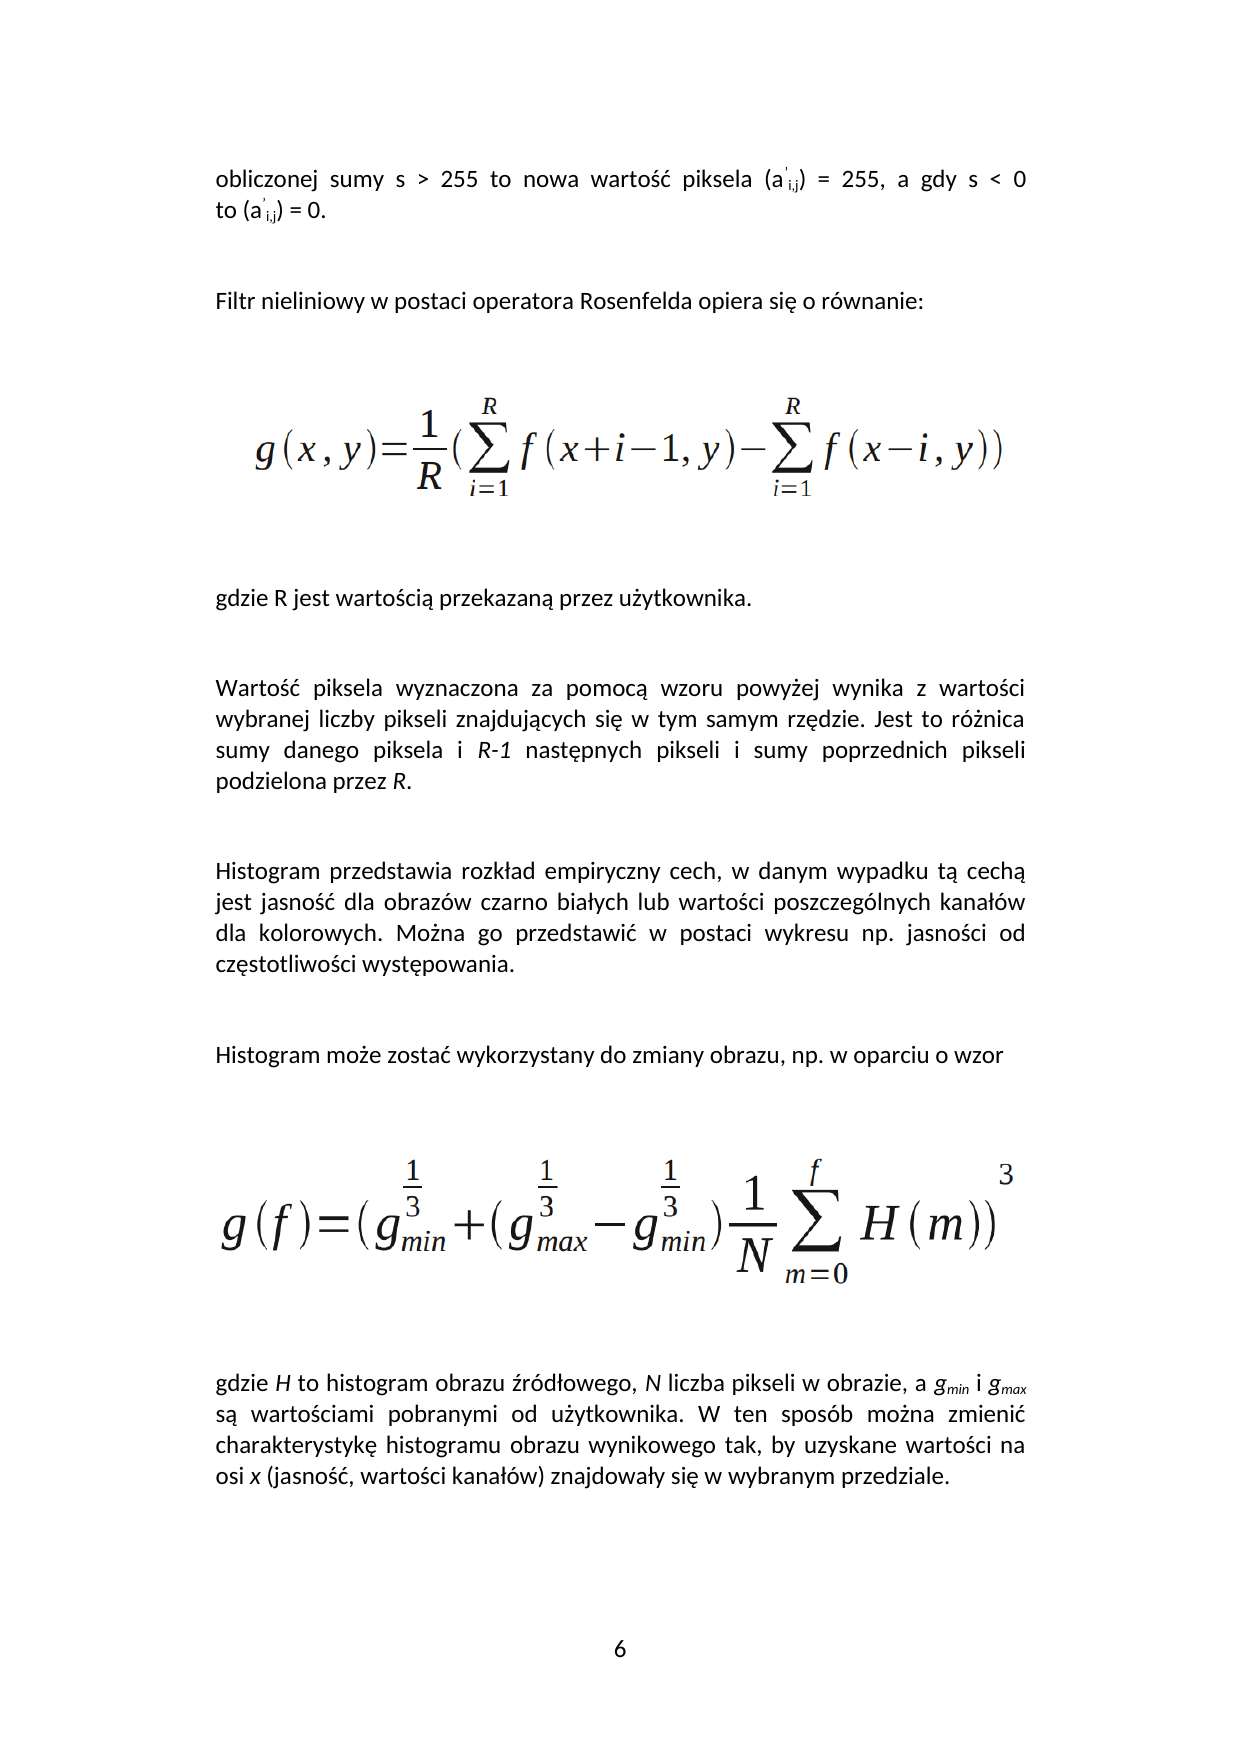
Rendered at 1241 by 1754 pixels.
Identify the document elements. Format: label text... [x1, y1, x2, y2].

text Wartość piksela wyznaczona za pomocą wzoru powyżej wynika z wartości wybranej liczby pikseli znajdujących się w tym samym rzędzie. Jest to różnica sumy danego piksela i R-1 następnych pikseli i sumy poprzednich pikseli podzielona przez R. [215, 672, 1026, 796]
text Histogram może zostać wykorzystany do zmiany obrazu, np. w oparciu o wzor [215, 1039, 1026, 1069]
text Histogram przedstawia rozkład empiryczny cech, w danym wypadku tą cechą jest jasność dla obrazów czarno białych lub wartości poszczególnych kanałów dla kolorowych. Można go przedstawić w postaci wykresu np. jasności od częstotliwości występowania. [215, 855, 1026, 979]
text gdzie R jest wartością przekazaną przez użytkownika. [215, 582, 1026, 612]
picture [215, 1129, 1025, 1308]
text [215, 163, 1026, 225]
picture [215, 375, 1025, 522]
text gdzie H to histogram obrazu źródłowego, N liczba pikseli w obrazie, a gmin i gmax są wartościami pobranymi od użytkownika. W ten sposób można zmienić charakterystykę histogramu obrazu wynikowego tak, by uzyskane wartości na osi x (jasność, wartości kanałów) znajdowały się w wybranym przedziale. [215, 1367, 1026, 1491]
text Filtr nieliniowy w postaci operatora Rosenfelda opiera się o równanie: [215, 285, 1026, 315]
